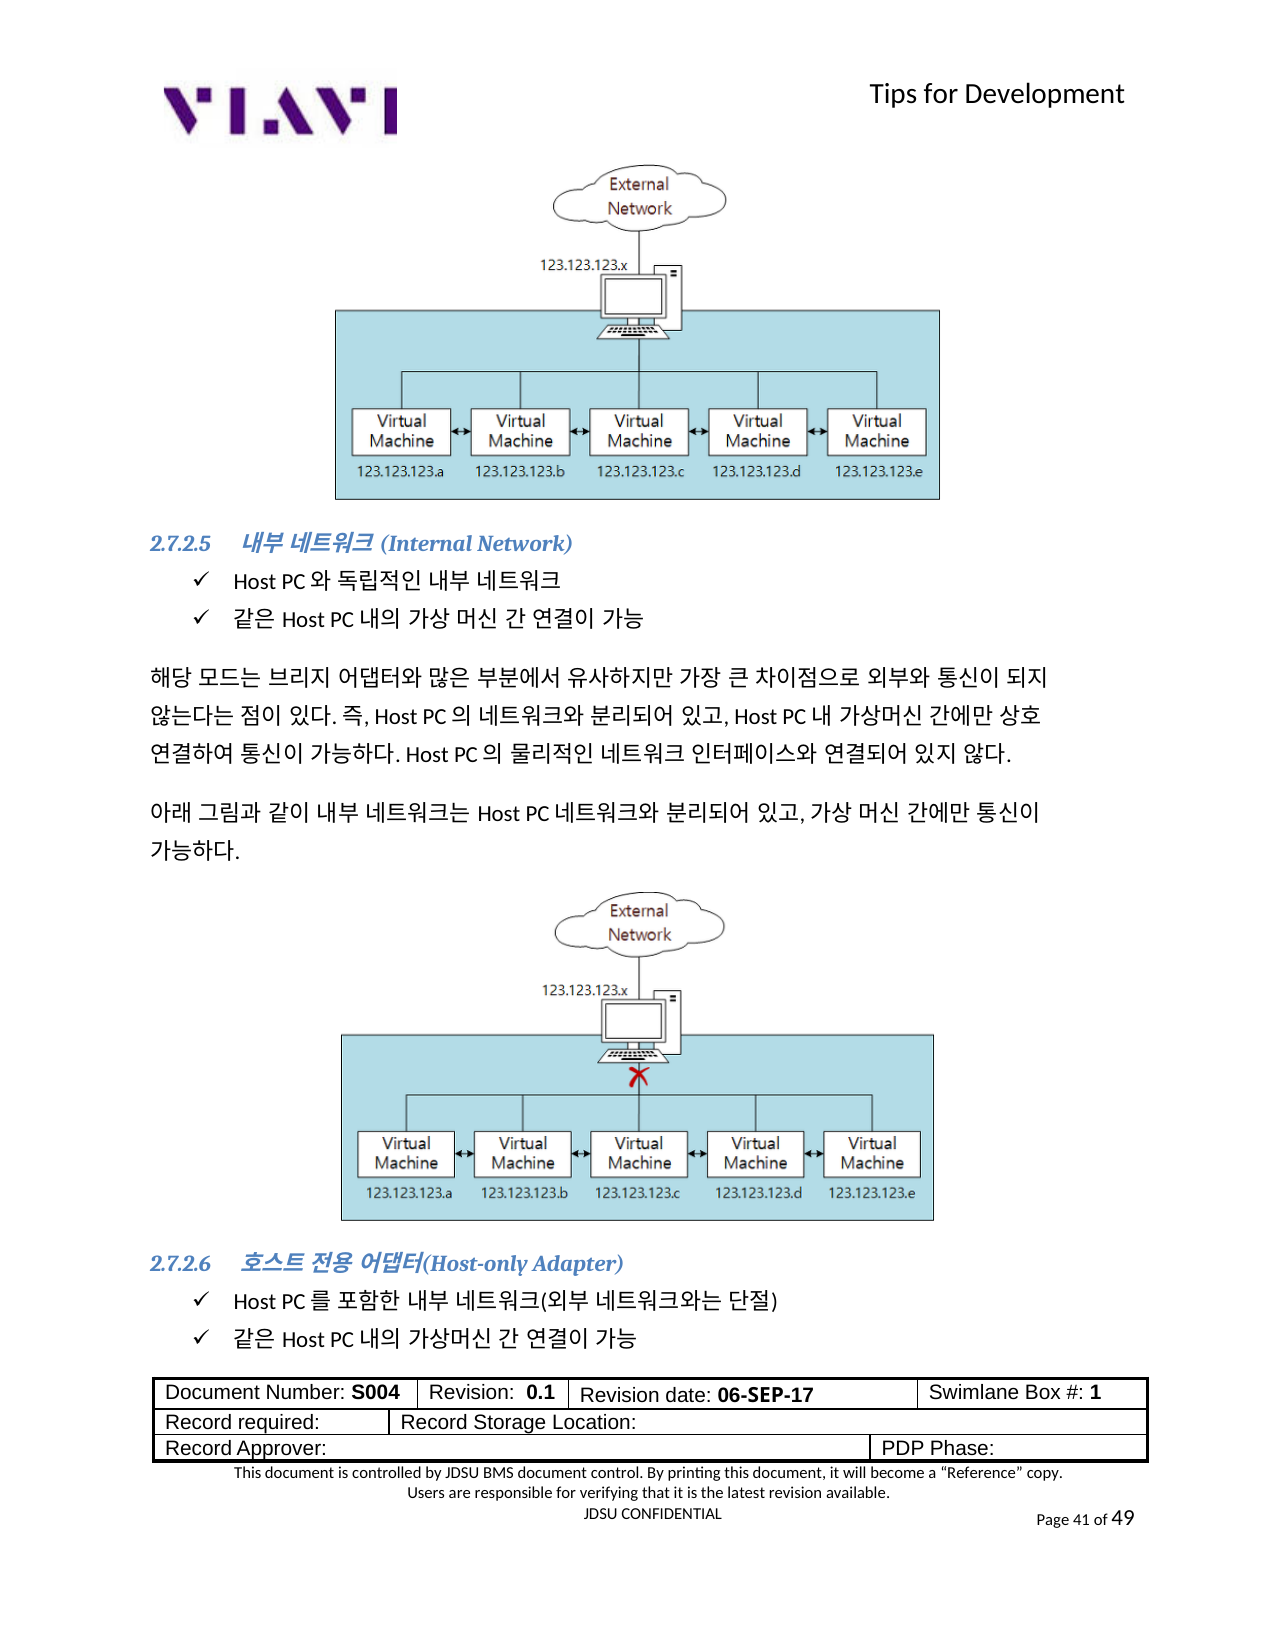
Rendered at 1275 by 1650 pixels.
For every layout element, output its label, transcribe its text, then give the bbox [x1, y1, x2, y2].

list Host PC와 독립적인 내부 네트워크 [192, 563, 1125, 596]
picture [340, 892, 935, 1221]
list 같은 Host PC 내의 가상 머신 간 연결이 가능 [192, 601, 1125, 634]
list 같은 Host PC 내의 가상머신 간 연결이 가능 [192, 1321, 1125, 1354]
list Host PC를 포함한 내부 네트워크(외부 네트워크와는 단절) [192, 1283, 1125, 1316]
text 해당 모드는 브리지 어댑터와 많은 부분에서 유사하지만 가장 큰 차이점으로 외부와 통신이 되지 않는다는 점이 있다. 즉, Host PC의 네트워크와 분리되어 있고, Host PC 내 가상머신 간에만 상호 연결하여 통신이 가능하다. Host PC의 물리적인 네트워크 인터페이스와 연결되어 있지 않다. [150, 660, 1125, 769]
subtitle 호스트 전용 어댑터(Host-only Adapter) [150, 1245, 1125, 1278]
picture [162, 68, 397, 146]
text 아래 그림과 같이 내부 네트워크는 Host PC 네트워크와 분리되어 있고, 가상 머신 간에만 통신이 가능하다. [150, 795, 1125, 866]
subtitle 내부 네트워크 (Internal Network) [150, 524, 1125, 558]
picture [335, 164, 940, 500]
